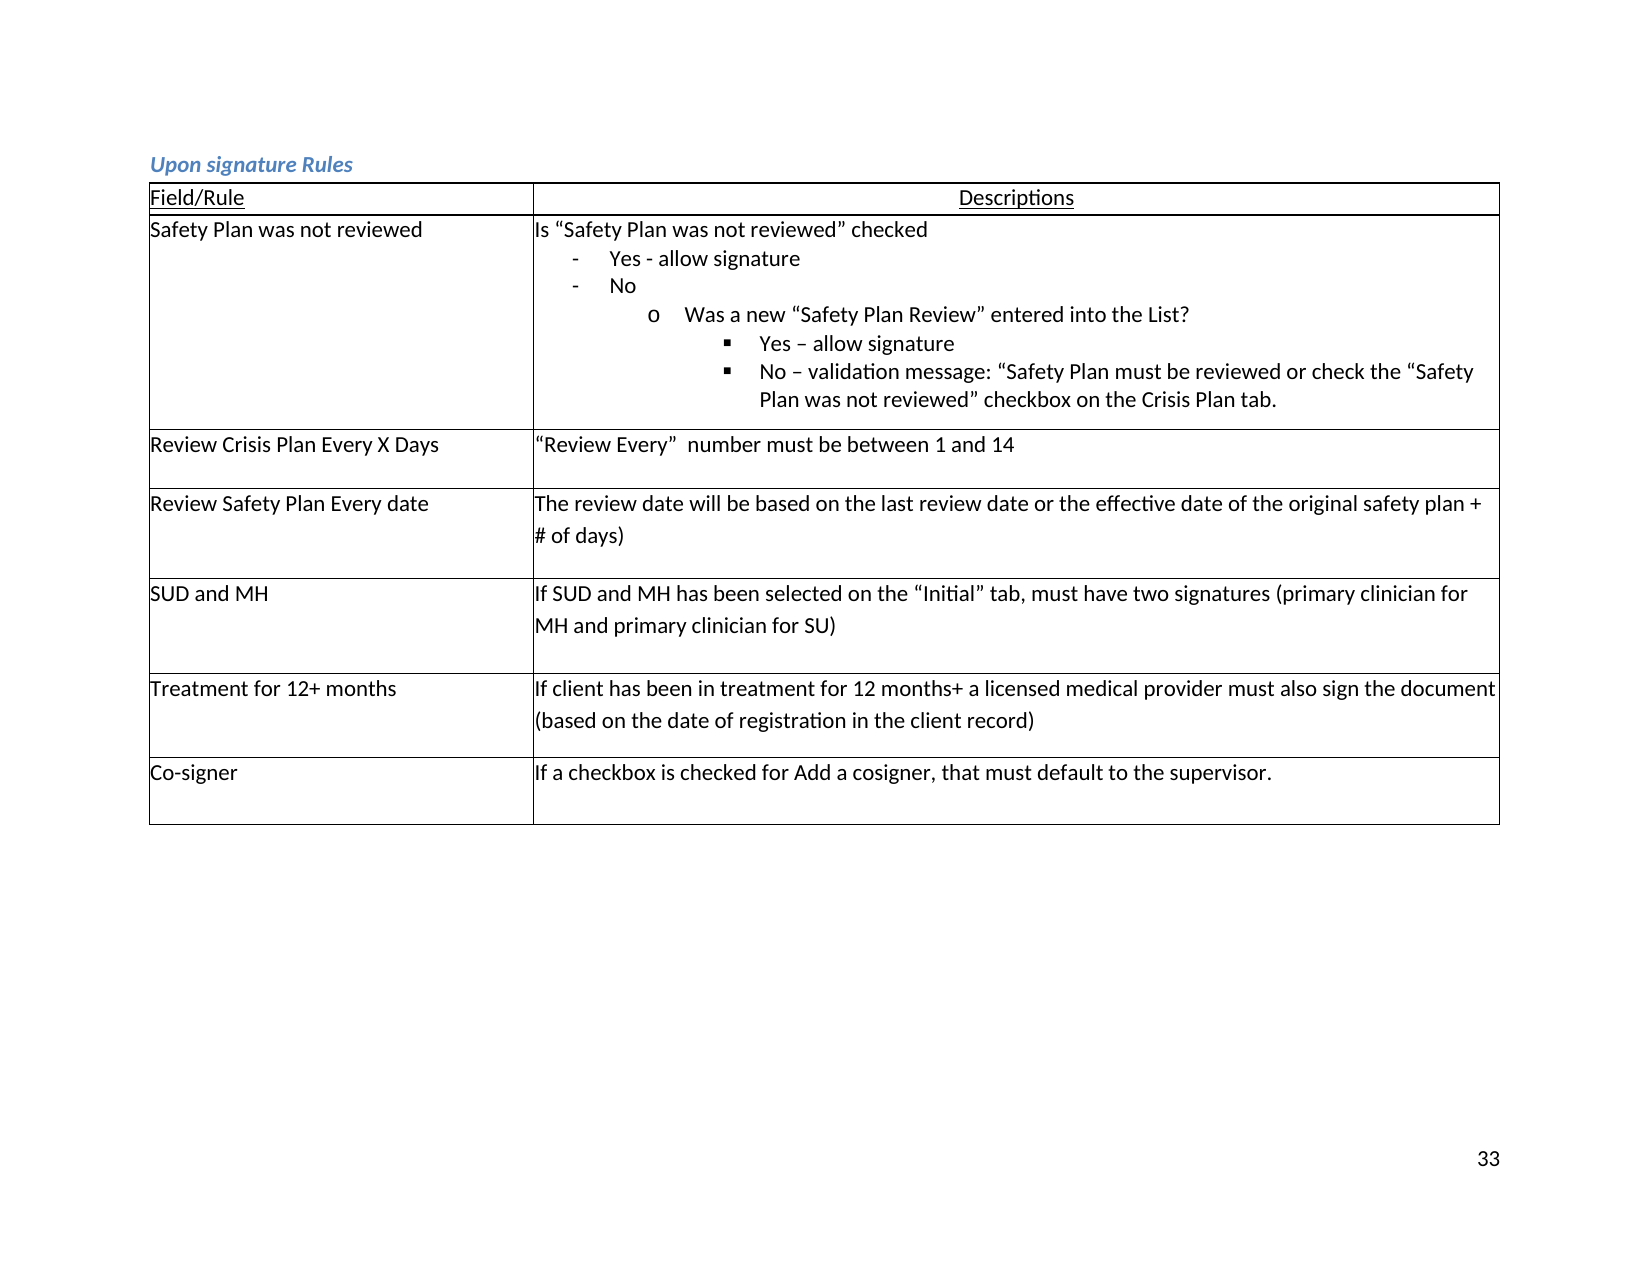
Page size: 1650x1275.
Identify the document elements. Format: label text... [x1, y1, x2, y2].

text Upon signature Rules [150, 150, 1500, 178]
table_cell Review Crisis Plan Every X Days [150, 430, 533, 488]
table_header Descriptions [534, 184, 1499, 214]
table_cell If client has been in treatment for 12 months+ a licensed medical provider must also sign the document (based on the date of registration in the client record) [534, 674, 1499, 757]
table_cell Treatment for 12+ months [150, 674, 533, 757]
table_cell “Review Every” number must be between 1 and 14 [534, 430, 1499, 488]
table_cell Co-signer [150, 758, 533, 824]
table_header Field/Rule [150, 184, 533, 214]
table_cell Review Safety Plan Every date [150, 489, 533, 578]
table_cell Is “Safety Plan was not reviewed” checked Yes - allow signature No Was a new “Safety Plan Review” entered into the List? Yes – allow signature No – validation message: “Safety Plan must be reviewed or check the “Safety Plan was not reviewed” checkbox on the Crisis Plan tab. [534, 216, 1499, 428]
table_cell If SUD and MH has been selected on the “Initial” tab, must have two signatures (primary clinician for MH and primary clinician for SU) [534, 579, 1499, 673]
table_cell Safety Plan was not reviewed [150, 216, 533, 428]
table_cell The review date will be based on the last review date or the effective date of the original safety plan + # of days) [534, 489, 1499, 578]
table_cell If a checkbox is checked for Add a cosigner, that must default to the supervisor. [534, 758, 1499, 824]
table_cell SUD and MH [150, 579, 533, 673]
